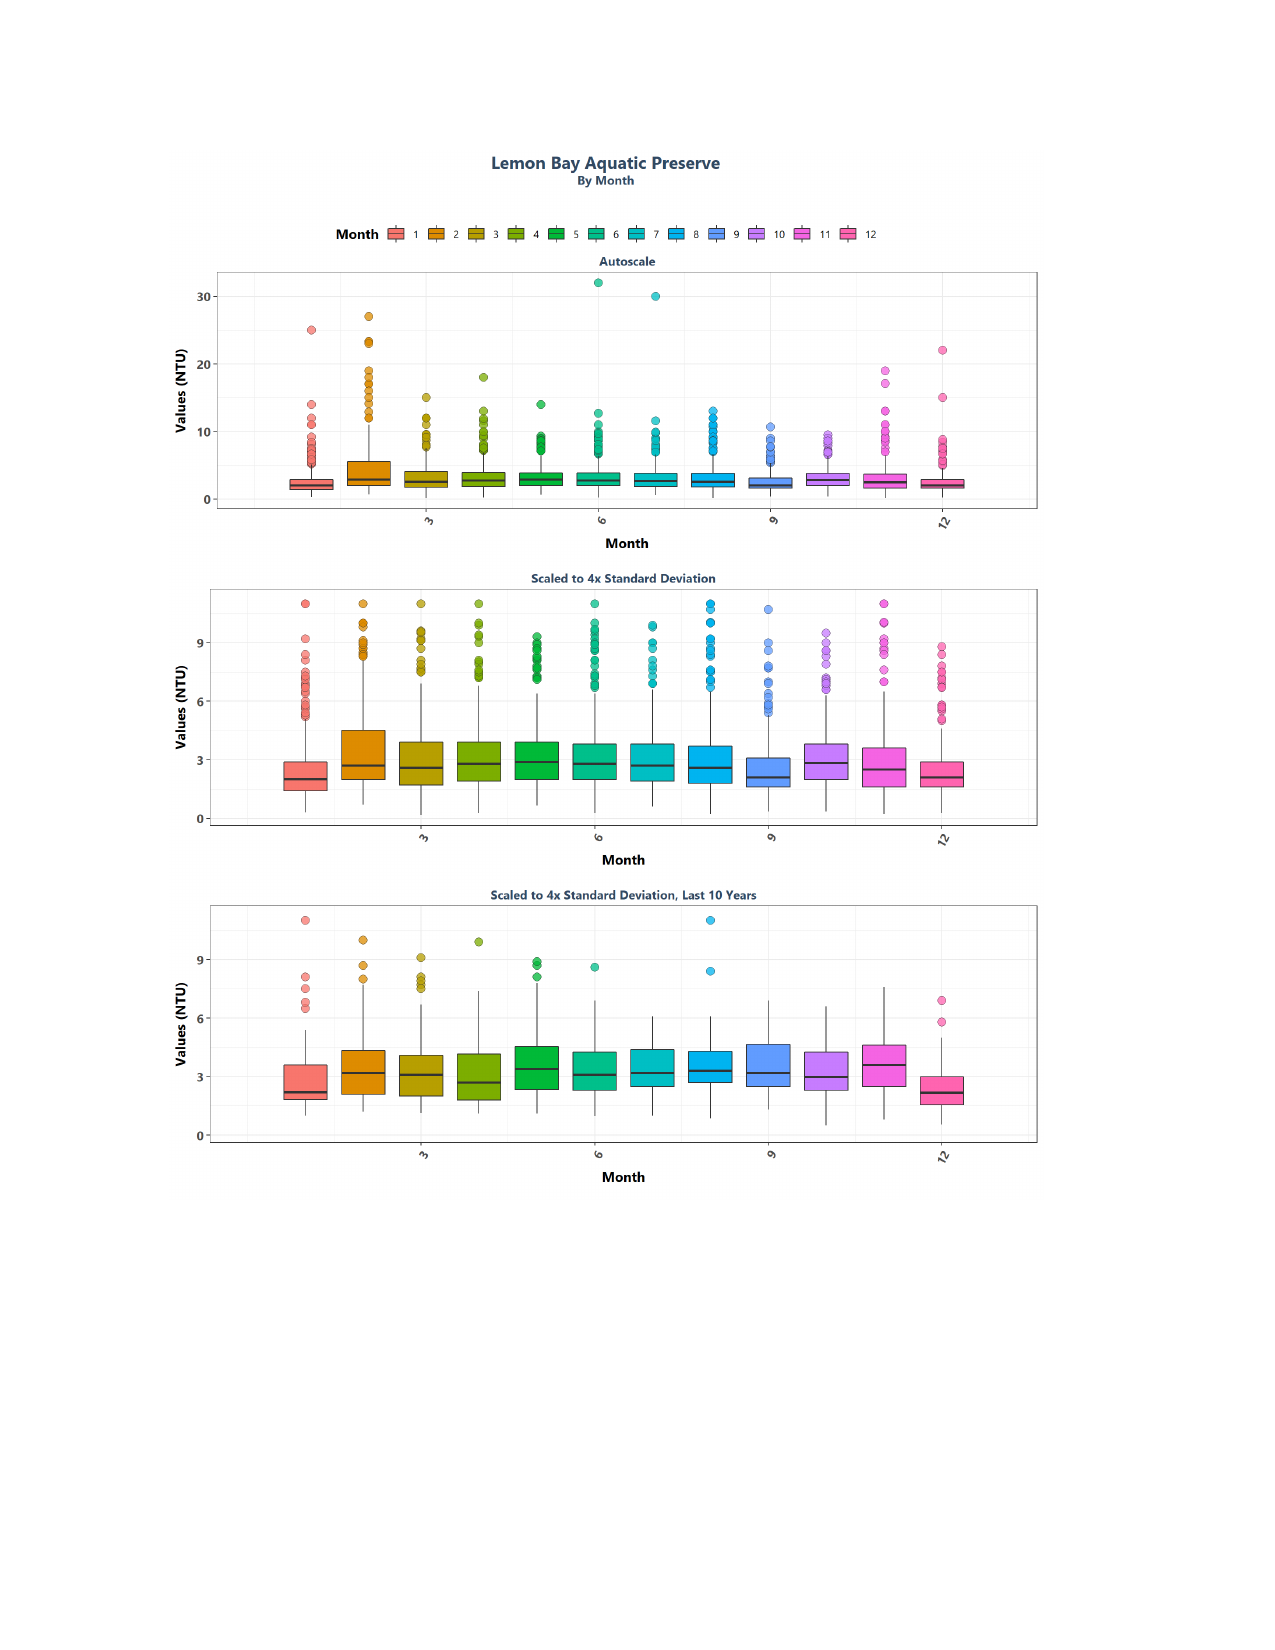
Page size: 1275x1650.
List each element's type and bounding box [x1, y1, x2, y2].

picture [168, 150, 1044, 1200]
